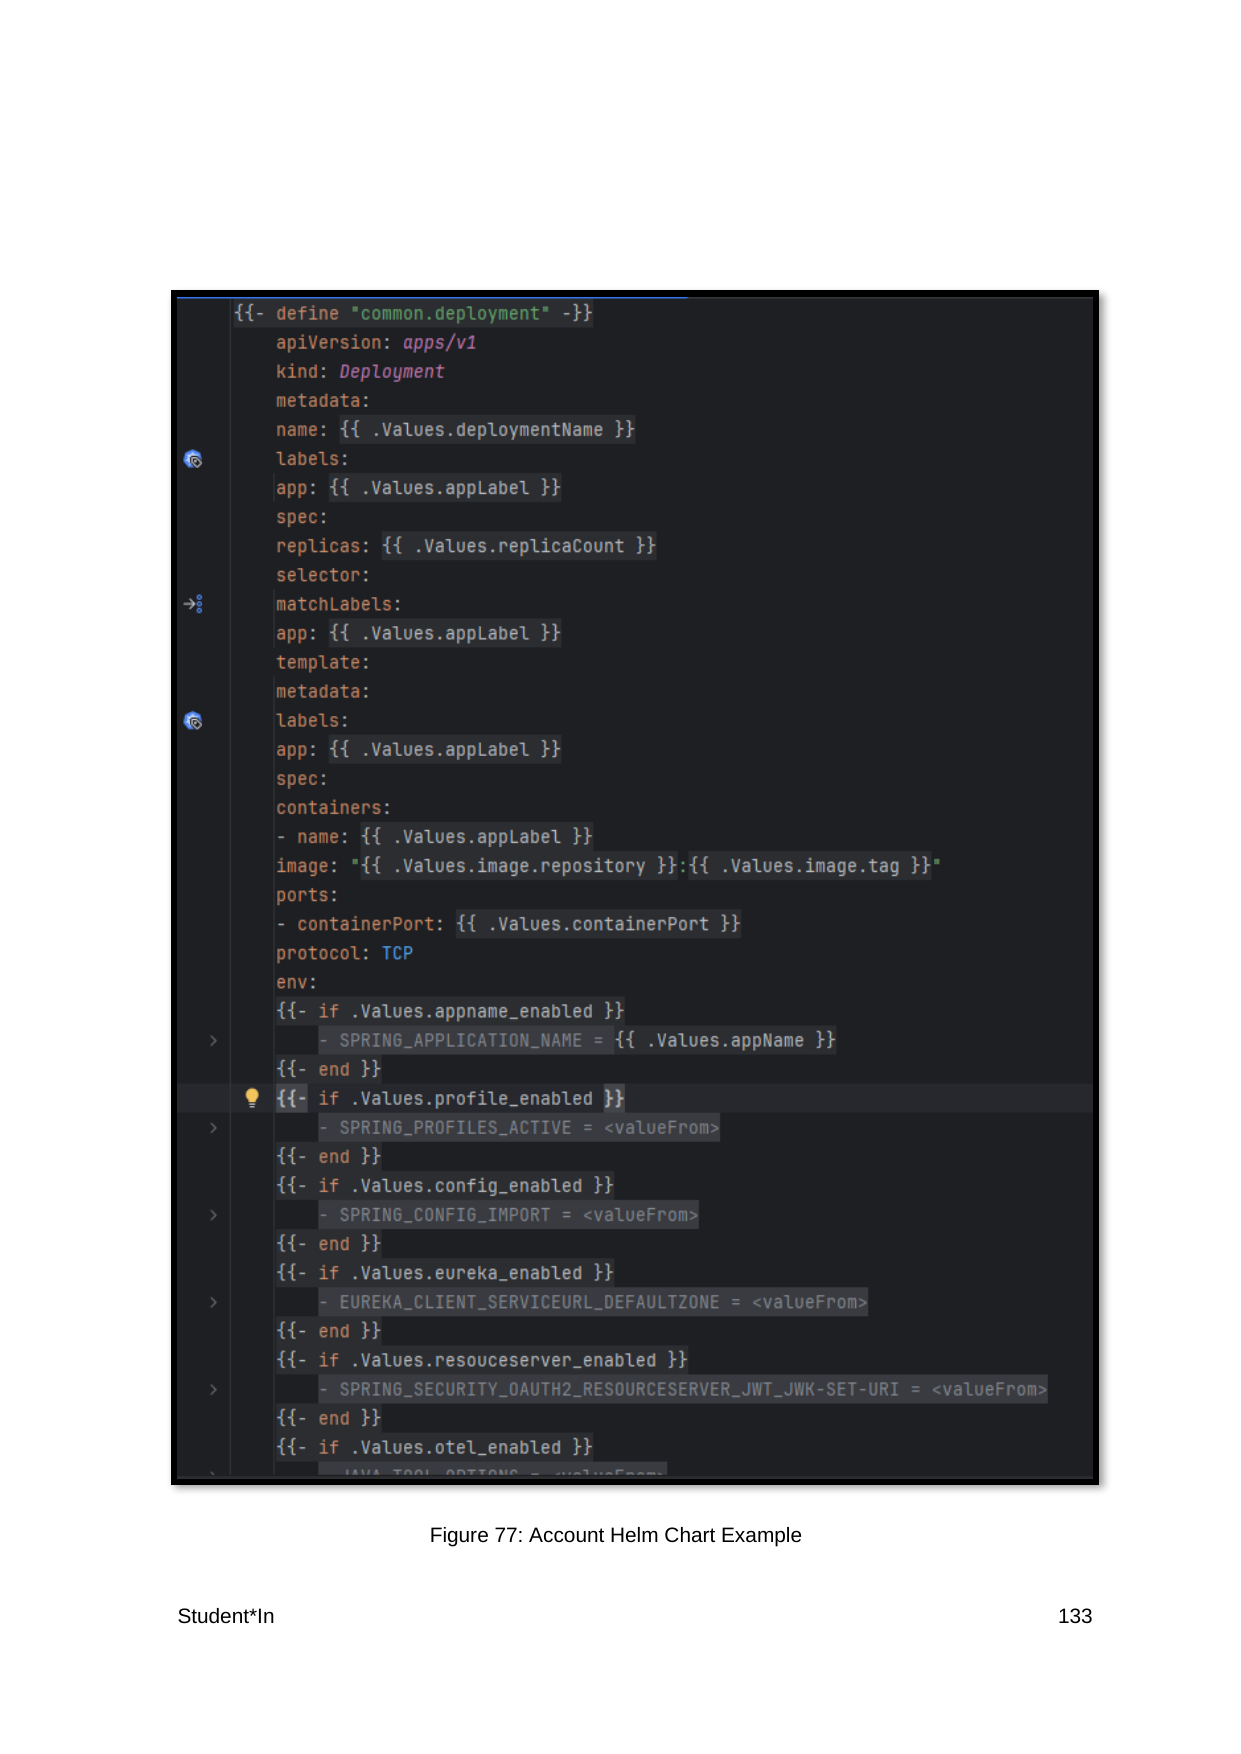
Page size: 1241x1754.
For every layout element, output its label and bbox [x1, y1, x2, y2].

picture [177, 297, 1093, 1479]
